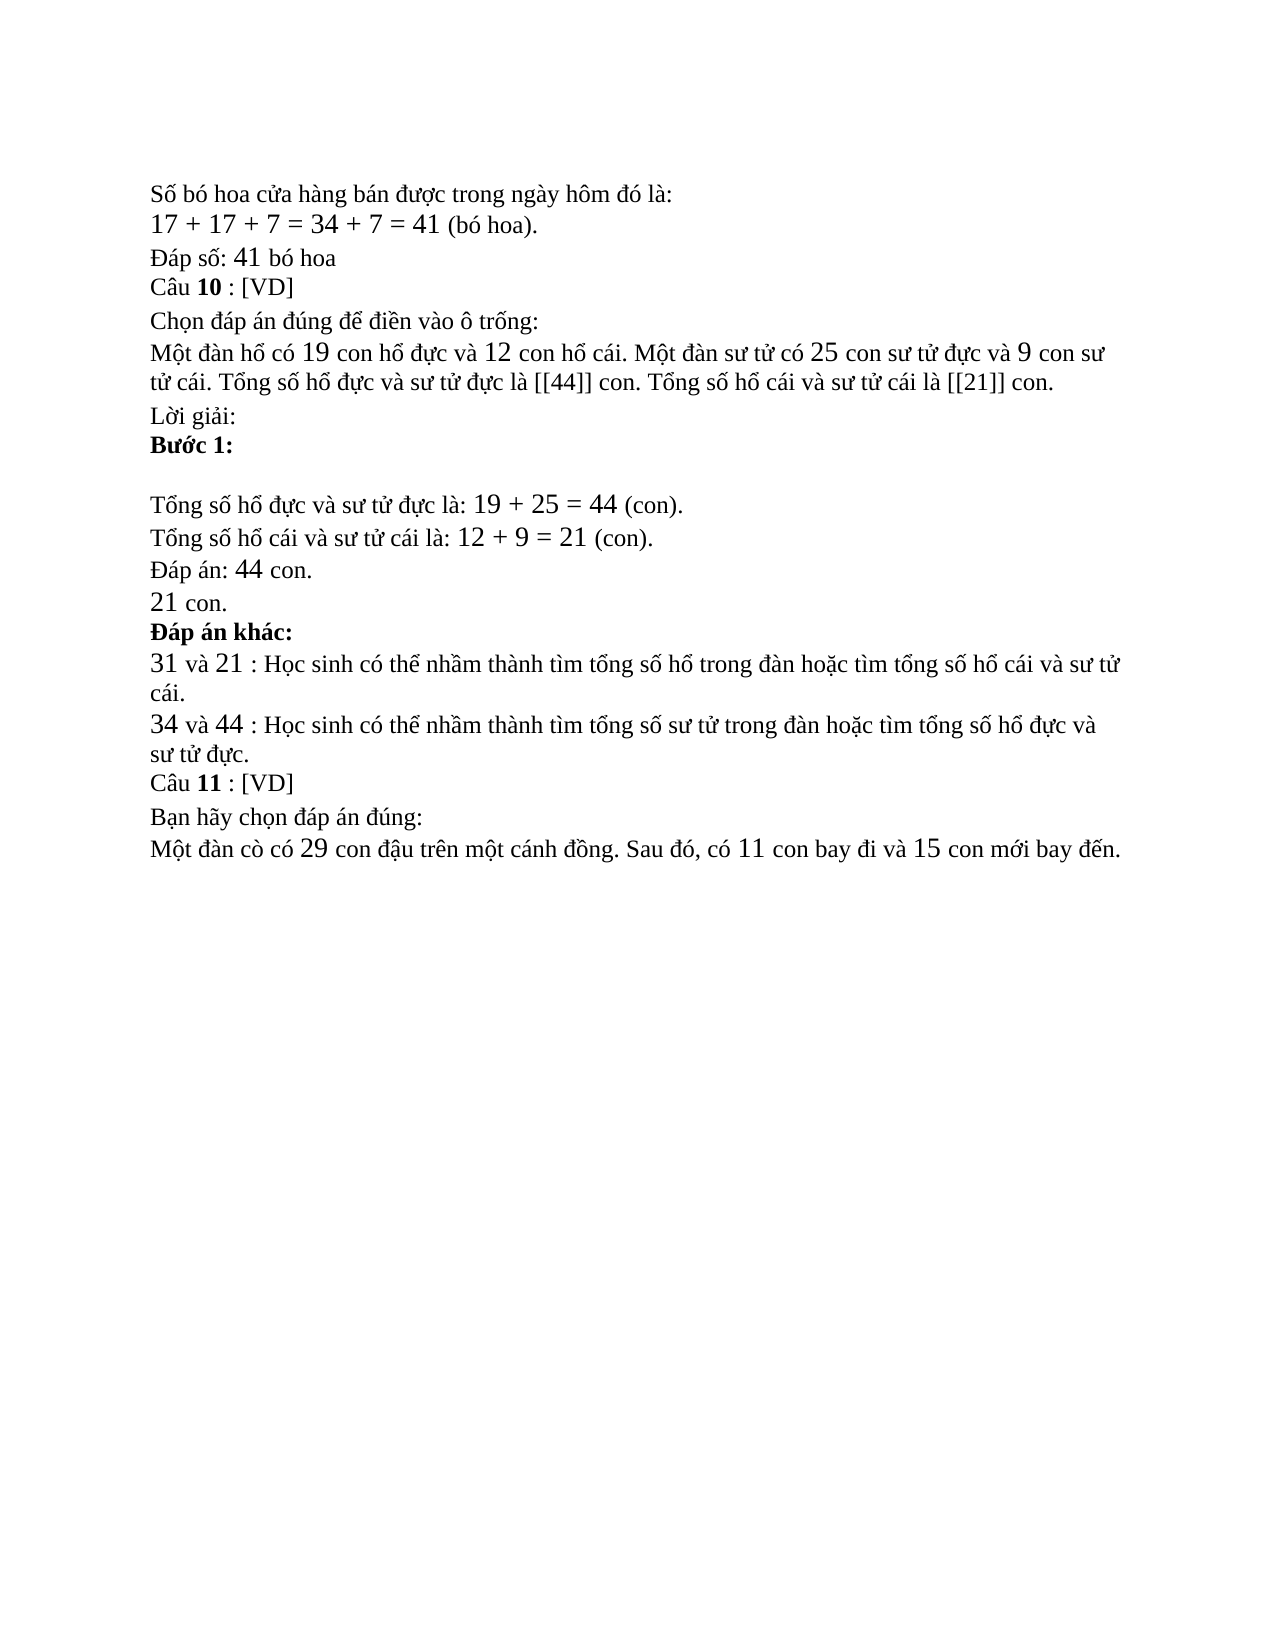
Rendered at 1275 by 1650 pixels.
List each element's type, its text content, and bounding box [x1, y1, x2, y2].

text Bạn hãy chọn đáp án đúng: Một đàn cò có 29 con đậu trên một cánh đồng. Sau đó, có 11 con bay đi và 15 con mới bay đến. Hỏi lúc đó trên cánh đồng có bao nhiêu con cò? [150, 802, 1125, 863]
text Bước 1: [150, 430, 1125, 459]
text Câu 10 : [VD] [150, 272, 1125, 301]
text Tổng số hổ đực và sư tử đực là: 19 + 25 = 44 (con). Tổng số hổ cái và sư tử cái là: 12 + 9 = 21 (con). Đáp án: 44 con. 21 con. Đáp án khác: 31 và 21 : Học sinh có thể nhầm thành tìm tổng số hổ trong đàn hoặc tìm tổng số hổ cái và sư tử cái. 34 và 44 : Học sinh có thể nhầm thành tìm tổng số sư tử trong đàn hoặc tìm tổng số hổ đực và sư tử đực. [150, 459, 1125, 768]
text Câu 11 : [VD] [150, 768, 1125, 797]
text Chọn đáp án đúng để điền vào ô trống: Một đàn hổ có 19 con hổ đực và 12 con hổ cái. Một đàn sư tử có 25 con sư tử đực và 9 con sư tử cái. Tổng số hổ đực và sư tử đực là [[44]] con. Tổng số hổ cái và sư tử cái là [[21]] con. [150, 306, 1125, 396]
text Số bó hoa cửa hàng bán được trong ngày hôm đó là: 17 + 17 + 7 = 34 + 7 = 41 (bó hoa). Đáp số: 41 bó hoa [150, 150, 1125, 272]
text Lời giải: [150, 401, 1125, 430]
